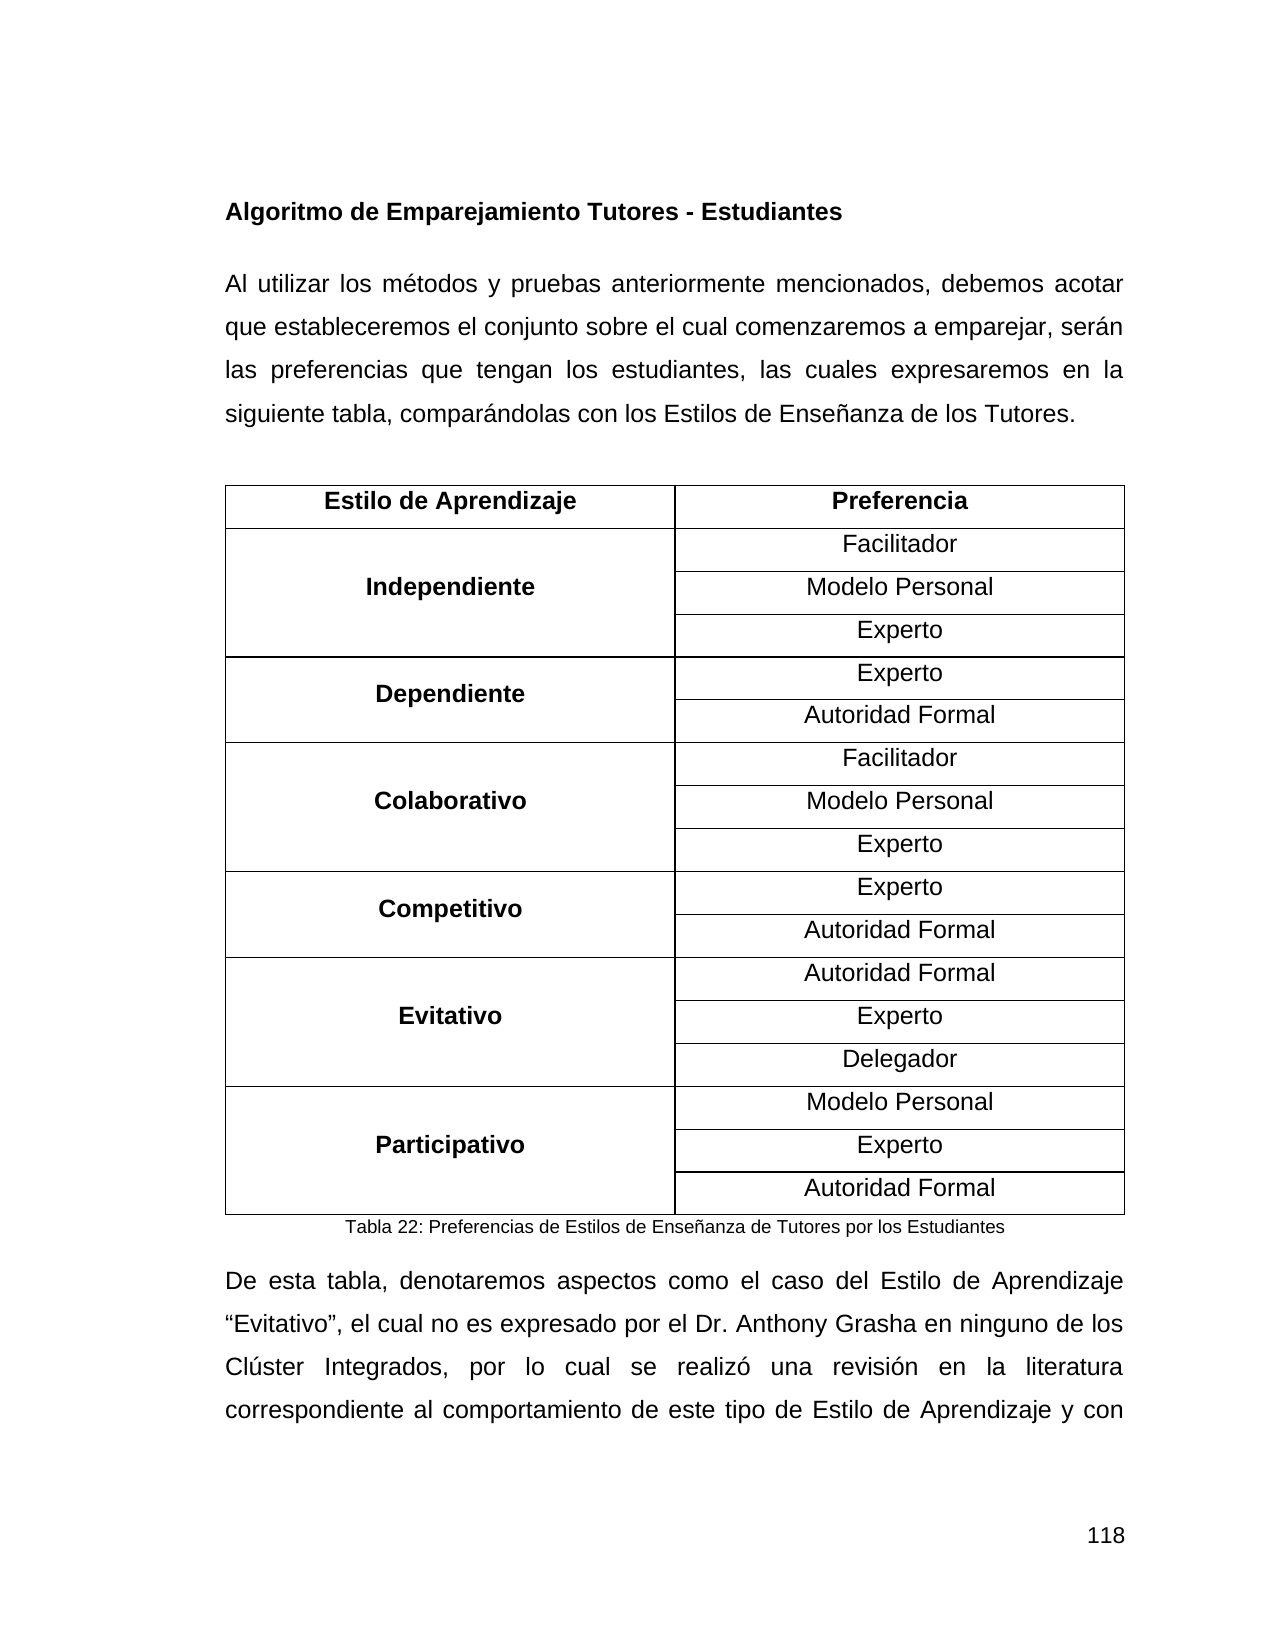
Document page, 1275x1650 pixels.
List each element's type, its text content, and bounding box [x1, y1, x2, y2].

table_cell Experto [676, 872, 1124, 914]
table_cell Modelo Personal [676, 786, 1124, 828]
subtitle Algoritmo de Emparejamiento Tutores - Estudiantes [225, 197, 1125, 226]
table_cell Modelo Personal [676, 572, 1124, 613]
table_cell Experto [676, 1001, 1124, 1043]
table_header Estilo de Aprendizaje [226, 486, 674, 528]
table_cell Participativo [226, 1087, 674, 1214]
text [225, 1266, 1125, 1424]
table_cell Autoridad Formal [676, 958, 1124, 1000]
table_cell Colaborativo [226, 743, 674, 871]
text Tabla 22: Preferencias de Estilos de Enseñanza de Tutores por los Estudiantes [225, 1215, 1125, 1237]
table_cell Independiente [226, 529, 674, 656]
table_header Preferencia [676, 486, 1124, 528]
table_cell Dependiente [226, 658, 674, 742]
text Al utilizar los métodos y pruebas anteriormente mencionados, debemos acotar que estableceremos el conjunto sobre el cual comenzaremos a emparejar, serán las preferencias que tengan los estudiantes, las cuales expresaremos en la siguiente tabla, comparándolas con los Estilos de Enseñanza de los Tutores. [225, 269, 1125, 427]
table_cell Experto [676, 829, 1124, 871]
table_cell Modelo Personal [676, 1087, 1124, 1128]
table_cell Experto [676, 1130, 1124, 1171]
table_cell Experto [676, 615, 1124, 656]
table_cell Autoridad Formal [676, 700, 1124, 742]
table_cell Autoridad Formal [676, 1173, 1124, 1214]
table_cell Competitivo [226, 872, 674, 957]
table_cell Facilitador [676, 529, 1124, 571]
table_cell Delegador [676, 1044, 1124, 1086]
table_cell Facilitador [676, 743, 1124, 785]
table_cell Experto [676, 658, 1124, 699]
table_cell Autoridad Formal [676, 915, 1124, 957]
table_cell Evitativo [226, 958, 674, 1086]
